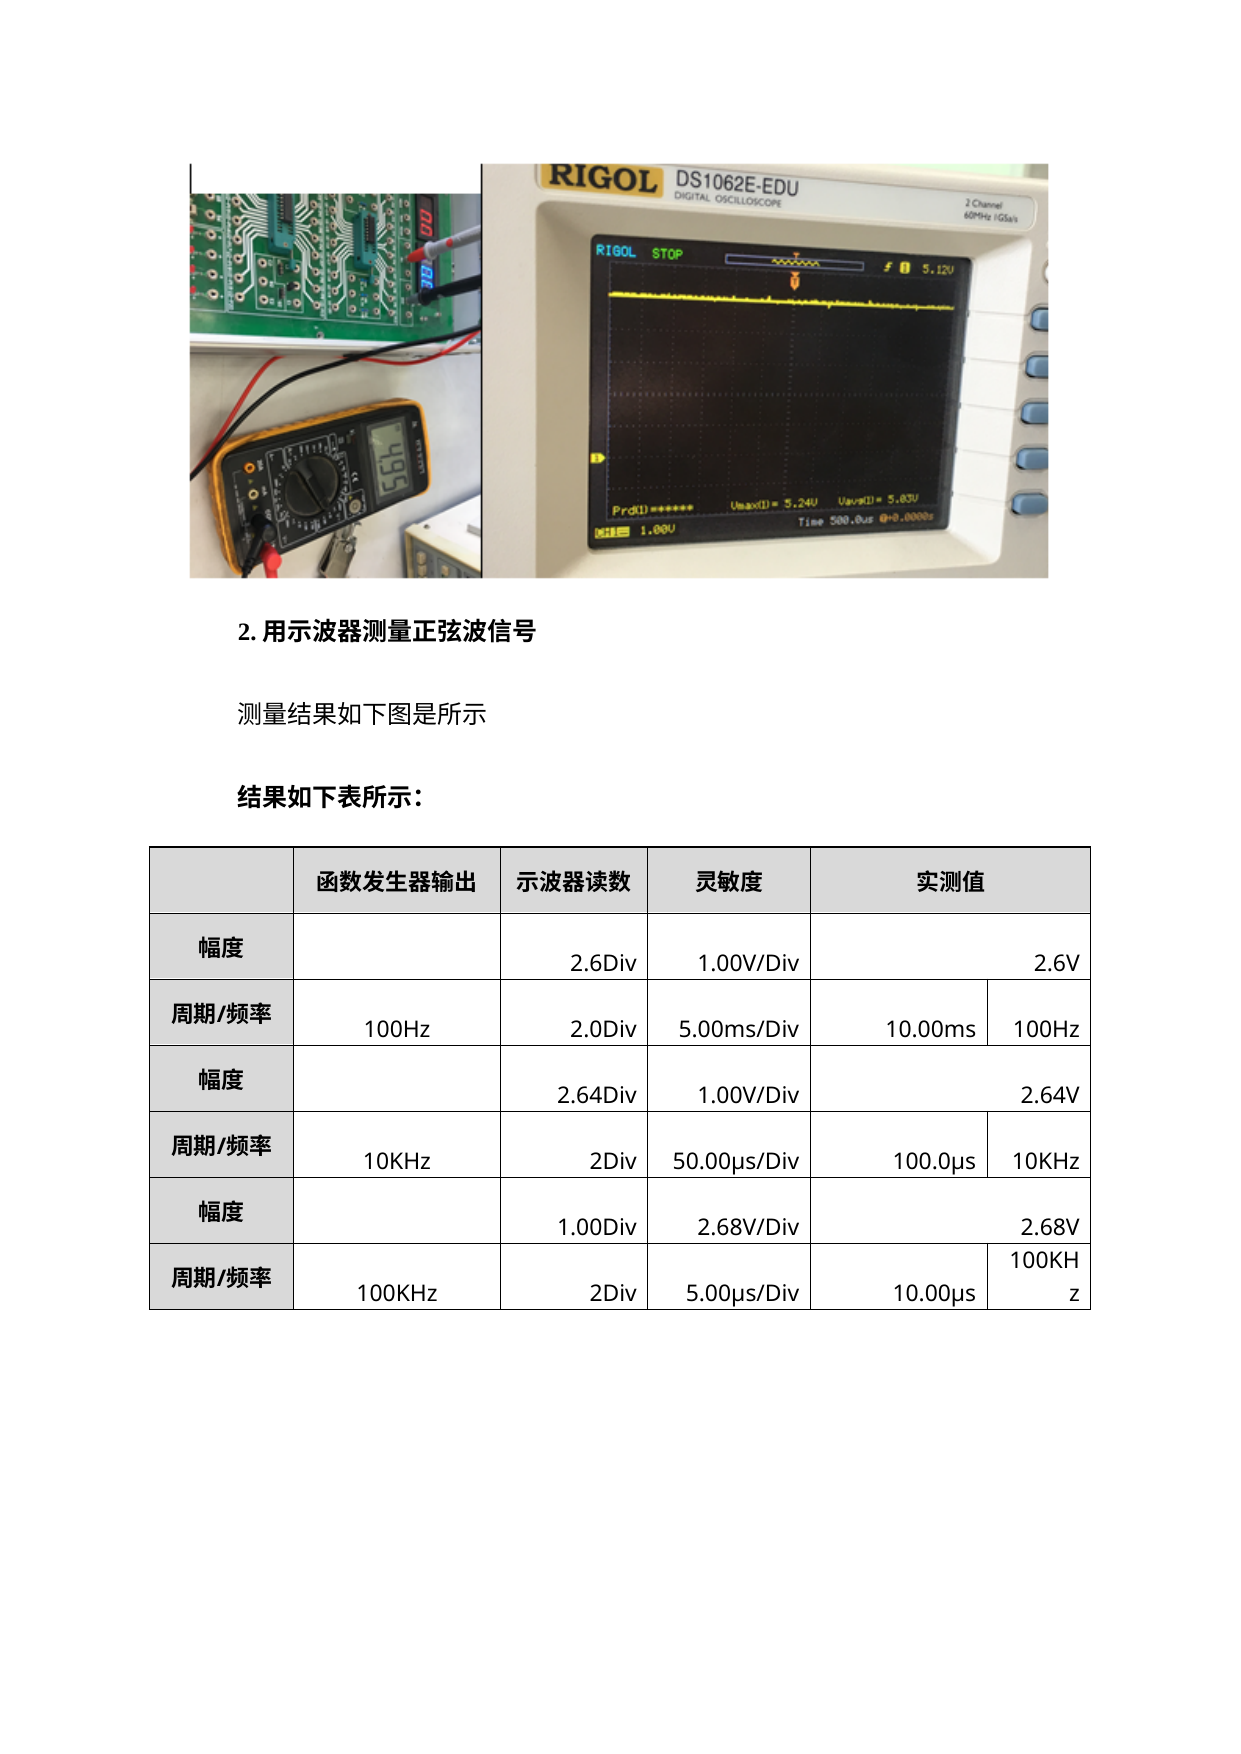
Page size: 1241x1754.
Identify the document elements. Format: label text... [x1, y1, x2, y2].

table_header 实测值 [811, 848, 1090, 912]
table_cell 2.64V [811, 1046, 1090, 1111]
table_header 示波器读数 [501, 848, 647, 912]
table_cell 10.00μs [811, 1244, 987, 1309]
table_cell 幅度 [150, 1046, 293, 1111]
table_cell 10KHz [988, 1112, 1090, 1177]
table_header 灵敏度 [648, 848, 810, 912]
table_cell 1.00Div [501, 1178, 647, 1243]
table_cell 2.68V/Div [648, 1178, 810, 1243]
table_cell 100KHz [294, 1244, 500, 1309]
text 2. 用示波器测量正弦波信号 [187, 597, 1053, 662]
table_cell 50.00μs/Div [648, 1112, 810, 1177]
table_cell [294, 914, 500, 978]
table_cell 100.0μs [811, 1112, 987, 1177]
table_cell 幅度 [150, 914, 293, 978]
table_header 函数发生器输出 [294, 848, 500, 912]
table_cell 5.00μs/Div [648, 1244, 810, 1309]
table_cell 10.00ms [811, 980, 987, 1044]
picture [187, 162, 1049, 580]
table_cell 1.00V/Div [648, 914, 810, 978]
table_cell 周期/频率 [150, 1244, 293, 1309]
text 测量结果如下图是所示 [187, 680, 1053, 745]
table_cell [294, 1178, 500, 1243]
table_cell 2.0Div [501, 980, 647, 1044]
table_cell 2Div [501, 1244, 647, 1309]
table_cell 5.00ms/Div [648, 980, 810, 1044]
table_cell 2.6V [811, 914, 1090, 978]
table_cell 100Hz [988, 980, 1090, 1044]
table_cell 幅度 [150, 1178, 293, 1243]
table_cell 100Hz [294, 980, 500, 1044]
table_cell 10KHz [294, 1112, 500, 1177]
table_cell [294, 1046, 500, 1111]
table_cell 1.00V/Div [648, 1046, 810, 1111]
table_cell 2.6Div [501, 914, 647, 978]
text 结果如下表所示： [187, 763, 1053, 828]
table_cell 2.64Div [501, 1046, 647, 1111]
table_header [150, 848, 293, 912]
table_cell 2Div [501, 1112, 647, 1177]
table_cell 周期/频率 [150, 980, 293, 1044]
table_cell 100KHz [988, 1244, 1090, 1309]
table_cell 周期/频率 [150, 1112, 293, 1177]
table_cell 2.68V [811, 1178, 1090, 1243]
